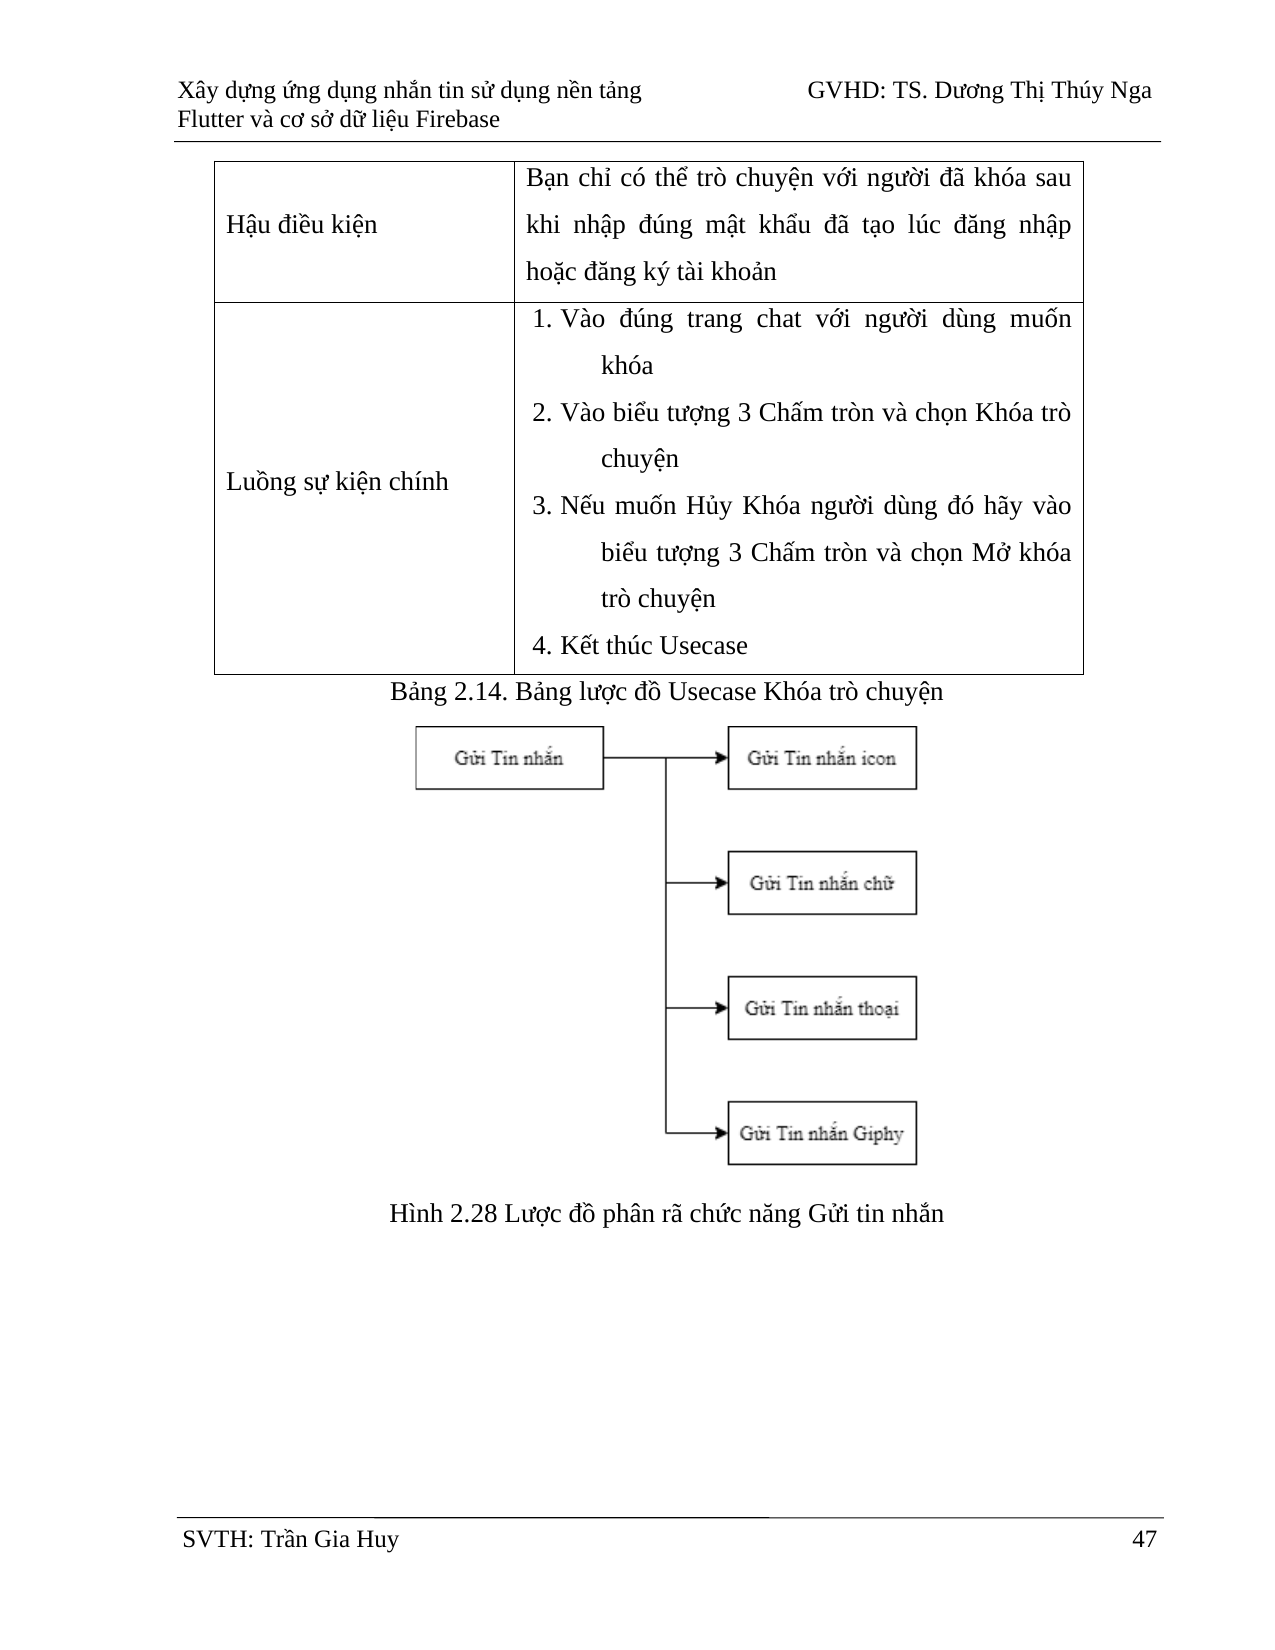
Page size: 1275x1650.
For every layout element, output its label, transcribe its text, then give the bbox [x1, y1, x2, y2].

table_cell Bạn chỉ có thể trò chuyện với người đã khóa sau khi nhập đúng mật khẩu đã tạo lúc đăng nhập hoặc đăng ký tài khoản [515, 162, 1083, 302]
table_cell Vào đúng trang chat với người dùng muốn khóa Vào biểu tượng 3 Chấm tròn và chọn Khóa trò chuyện Nếu muốn Hủy Khóa người dùng đó hãy vào biểu tượng 3 Chấm tròn và chọn Mở khóa trò chuyện Kết thúc Usecase [515, 303, 1083, 673]
picture [415, 726, 919, 1167]
table_cell Hậu điều kiện [215, 162, 514, 302]
table_cell Luồng sự kiện chính [215, 303, 514, 673]
